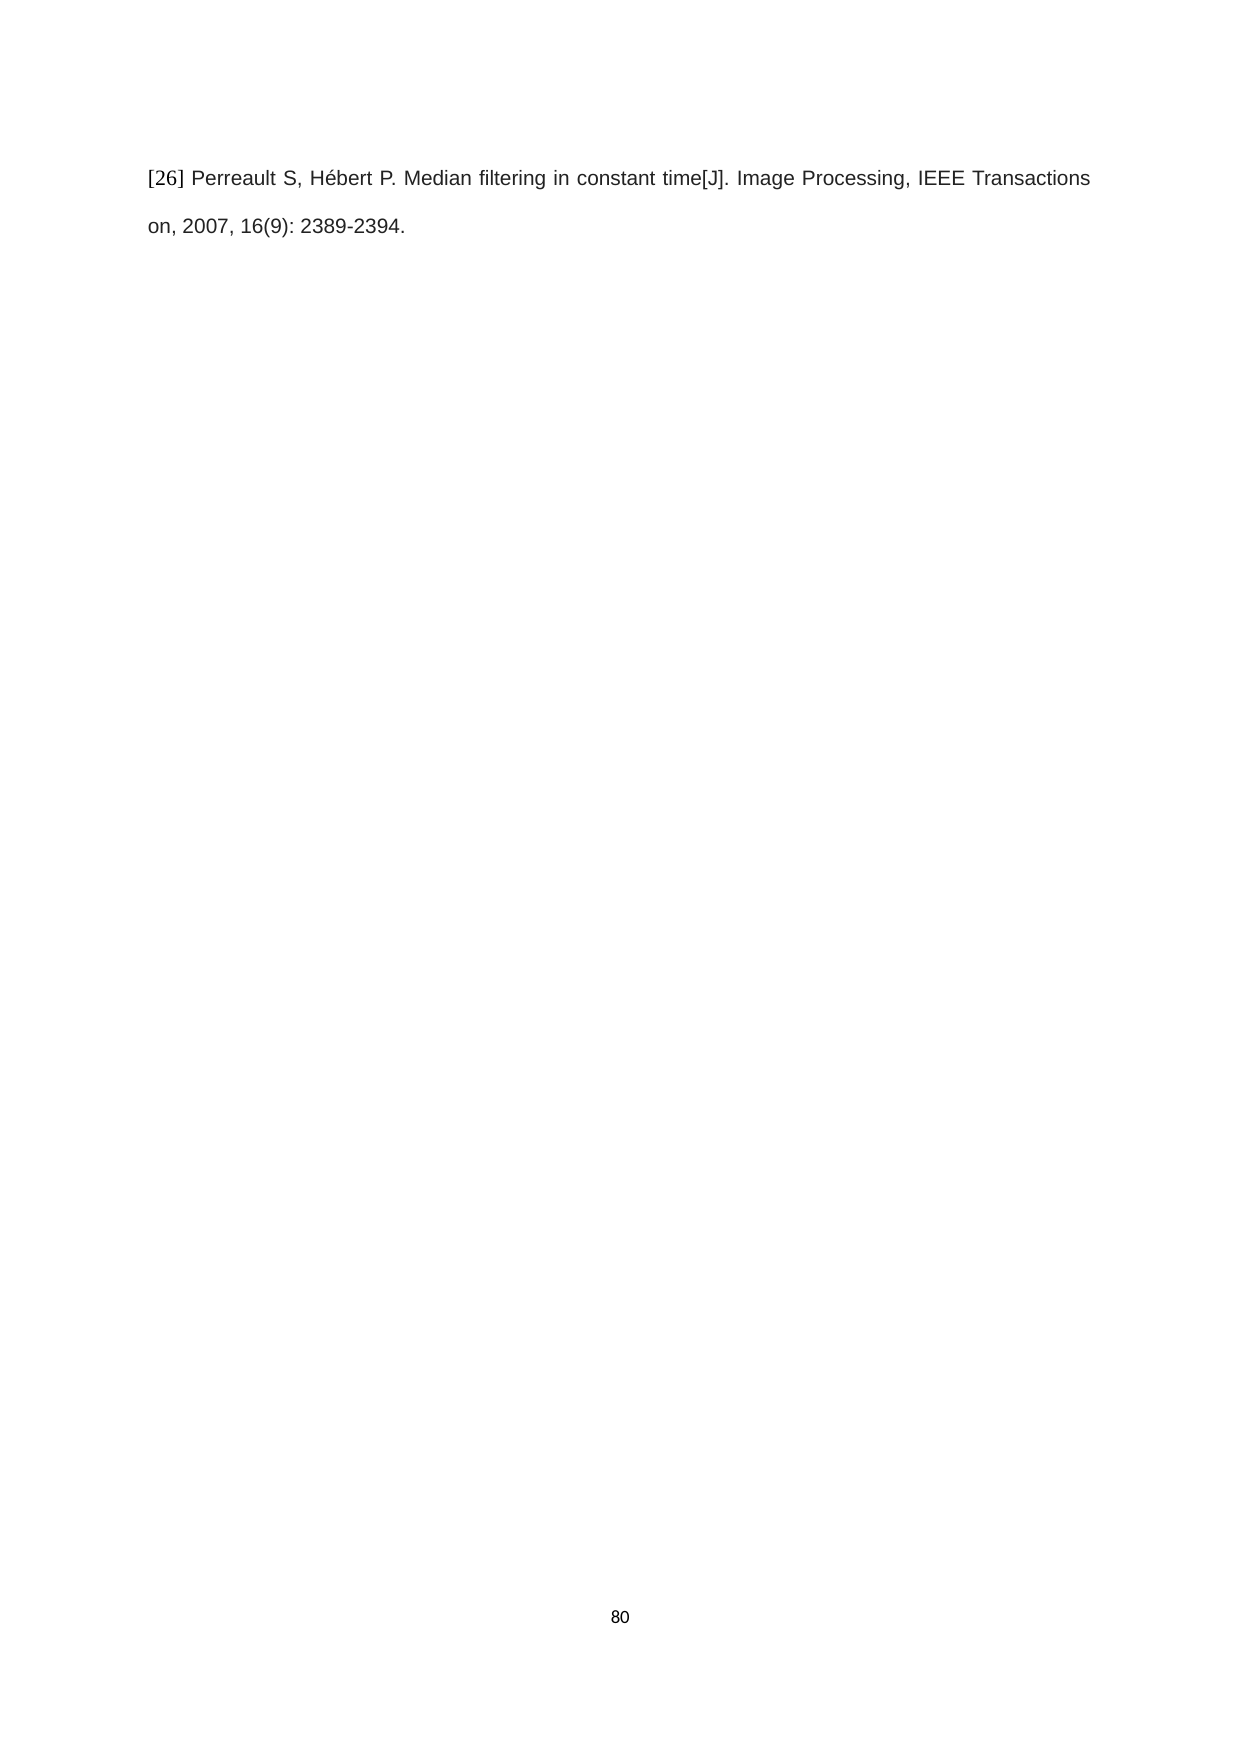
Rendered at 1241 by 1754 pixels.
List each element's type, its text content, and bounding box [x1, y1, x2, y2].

text [26] Perreault S, Hébert P. Median filtering in constant time[J]. Image Processing, IEEE Transactions on, 2007, 16(9): 2389-2394. [148, 161, 1092, 242]
